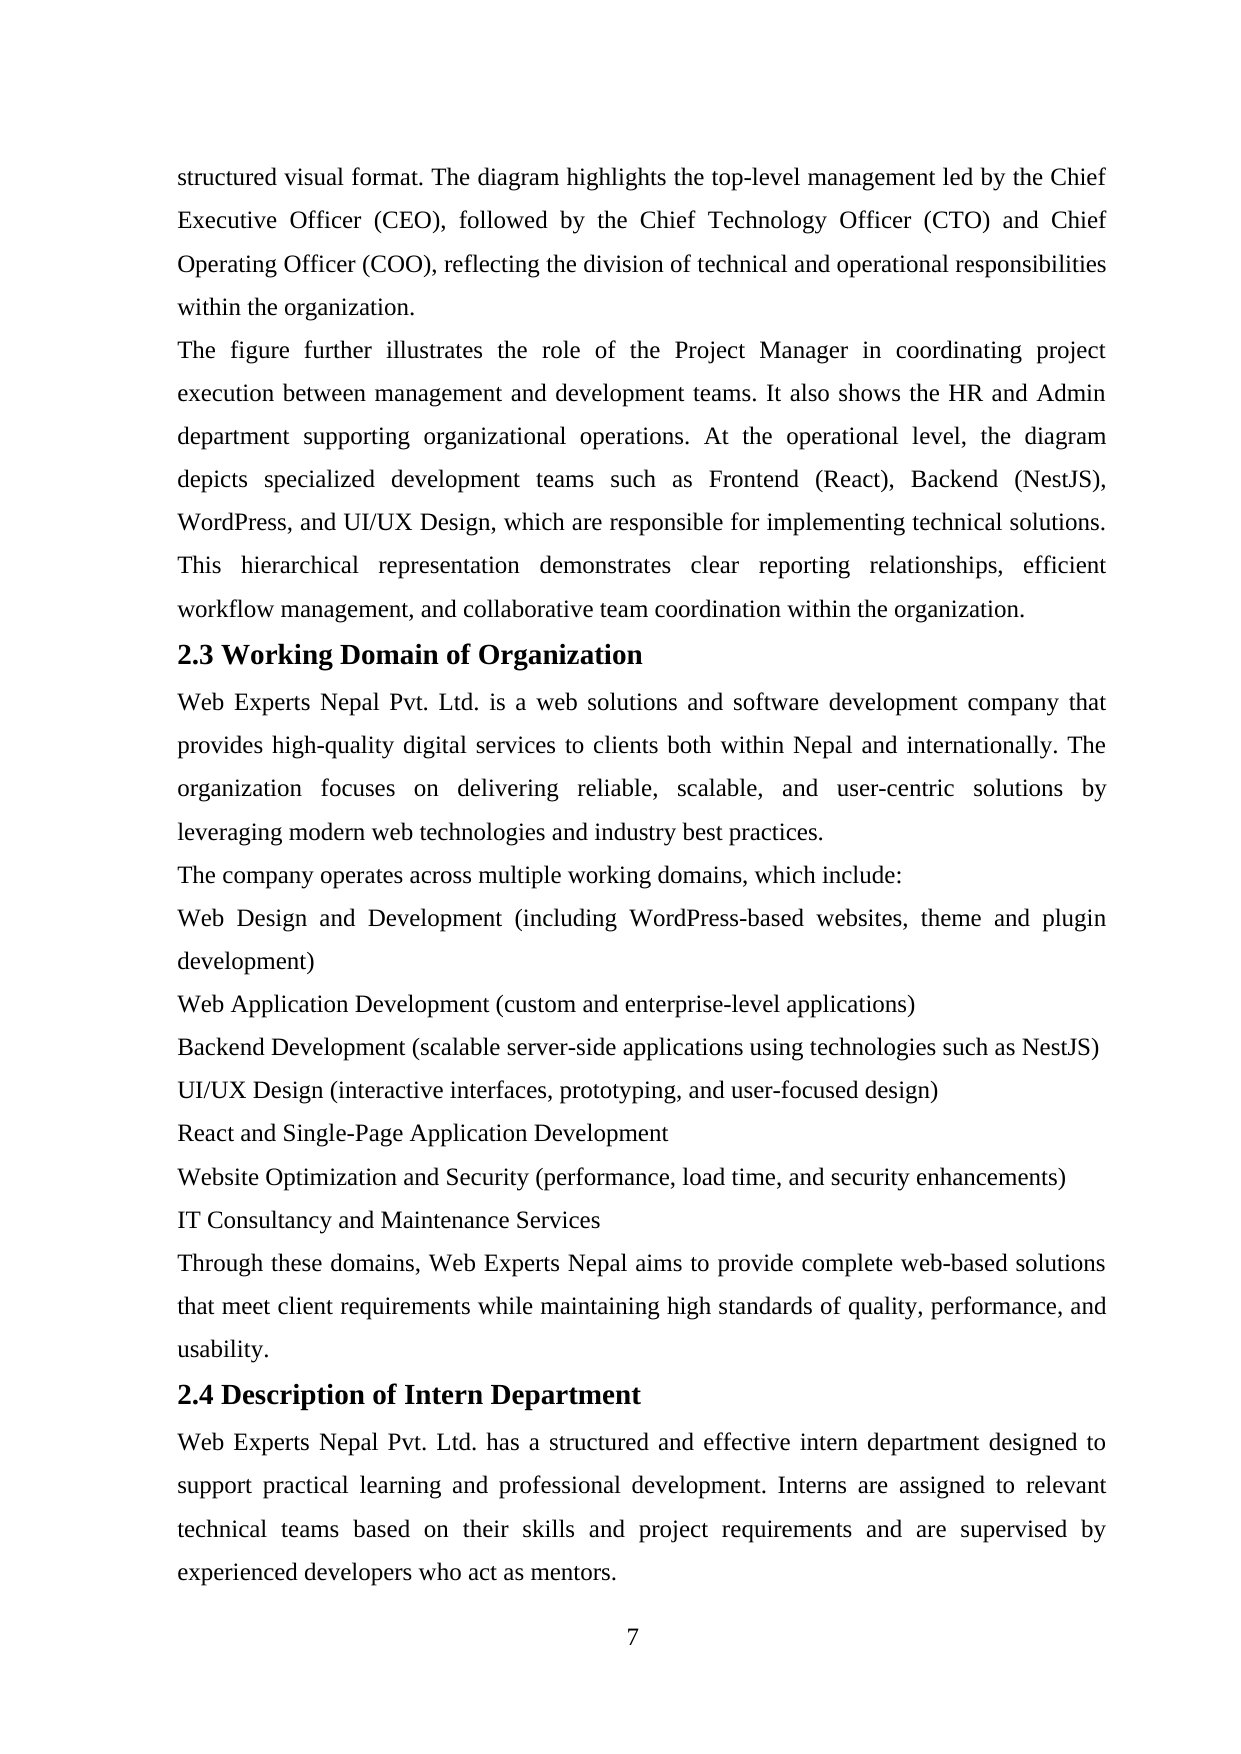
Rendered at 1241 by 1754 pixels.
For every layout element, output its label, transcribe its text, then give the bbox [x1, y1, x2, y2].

text Web Experts Nepal Pvt. Ltd. has a structured and effective intern department designed to support practical learning and professional development. Interns are assigned to relevant technical teams based on their skills and project requirements and are supervised by experienced developers who act as mentors. [177, 1427, 1107, 1586]
text Web Application Development (custom and enterprise-level applications) [177, 989, 1107, 1018]
text Through these domains, Web Experts Nepal aims to provide complete web-based solutions that meet client requirements while maintaining high standards of quality, performance, and usability. [177, 1248, 1107, 1363]
text The company operates across multiple working domains, which include: [177, 860, 1107, 888]
text React and Single-Page Application Development [177, 1118, 1107, 1147]
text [177, 162, 1107, 321]
text Backend Development (scalable server-side applications using technologies such as NestJS) [177, 1032, 1107, 1061]
text Website Optimization and Security (performance, load time, and security enhancements) [177, 1162, 1107, 1190]
text IT Consultancy and Maintenance Services [177, 1205, 1107, 1233]
text UI/UX Design (interactive interfaces, prototyping, and user-focused design) [177, 1075, 1107, 1104]
subtitle 2.3 Working Domain of Organization [177, 637, 1107, 670]
text Web Experts Nepal Pvt. Ltd. is a web solutions and software development company that provides high-quality digital services to clients both within Nepal and internationally. The organization focuses on delivering reliable, scalable, and user-centric solutions by leveraging modern web technologies and industry best practices. [177, 687, 1107, 845]
text The figure further illustrates the role of the Project Manager in coordinating project execution between management and development teams. It also shows the HR and Admin department supporting organizational operations. At the operational level, the diagram depicts specialized development teams such as Frontend (React), Backend (NestJS), WordPress, and UI/UX Design, which are responsible for implementing technical solutions. This hierarchical representation demonstrates clear reporting relationships, efficient workflow management, and collaborative team coordination within the organization. [177, 335, 1107, 622]
text Web Design and Development (including WordPress-based websites, theme and plugin development) [177, 903, 1107, 975]
subtitle 2.4 Description of Intern Department [177, 1377, 1107, 1411]
